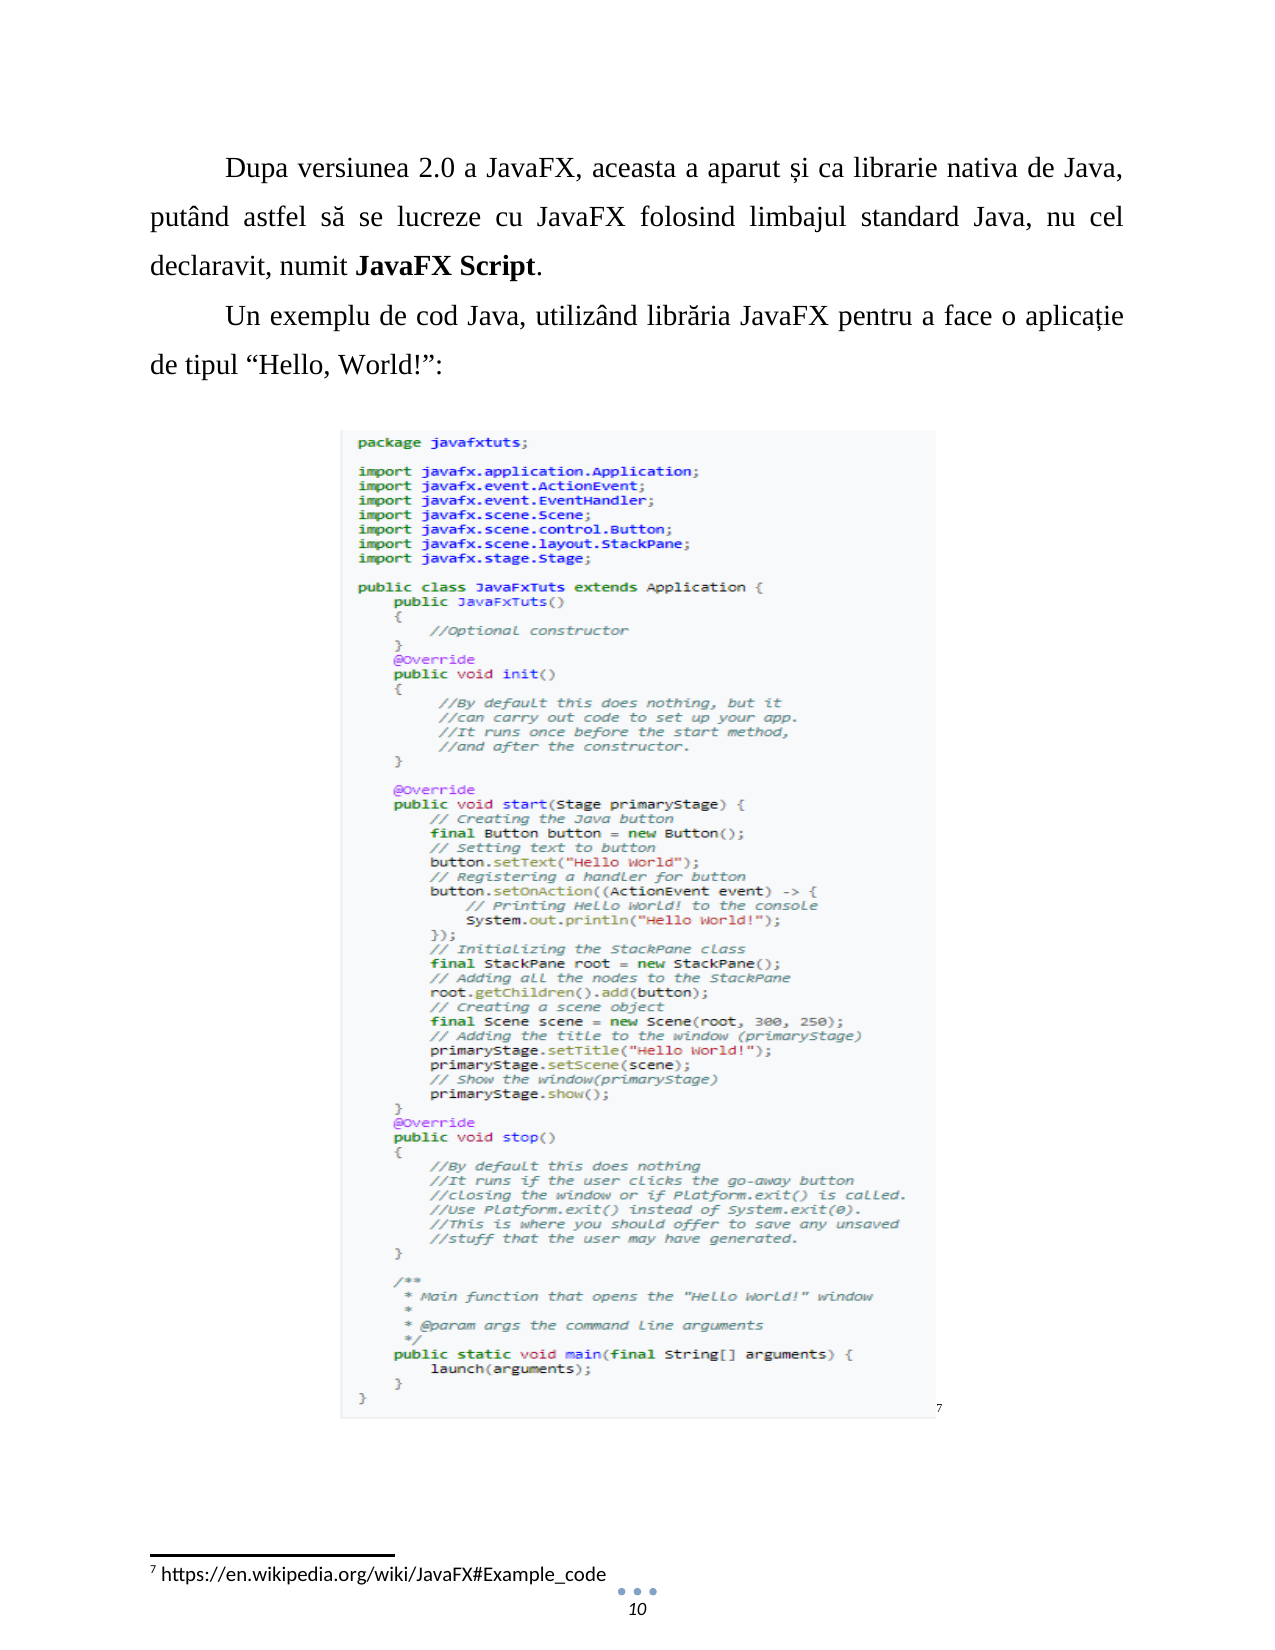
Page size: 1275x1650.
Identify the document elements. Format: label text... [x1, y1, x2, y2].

text Dupa versiunea 2.0 a JavaFX, aceasta a aparut și ca librarie nativa de Java, putând astfel să se lucreze cu JavaFX folosind limbajul standard Java, nu cel declaravit, numit JavaFX Script. [150, 150, 1125, 282]
text Un exemplu de cod Java, utilizând librăria JavaFX pentru a face o aplicație de tipul “Hello, World!”: [150, 298, 1125, 381]
picture [333, 430, 936, 1421]
